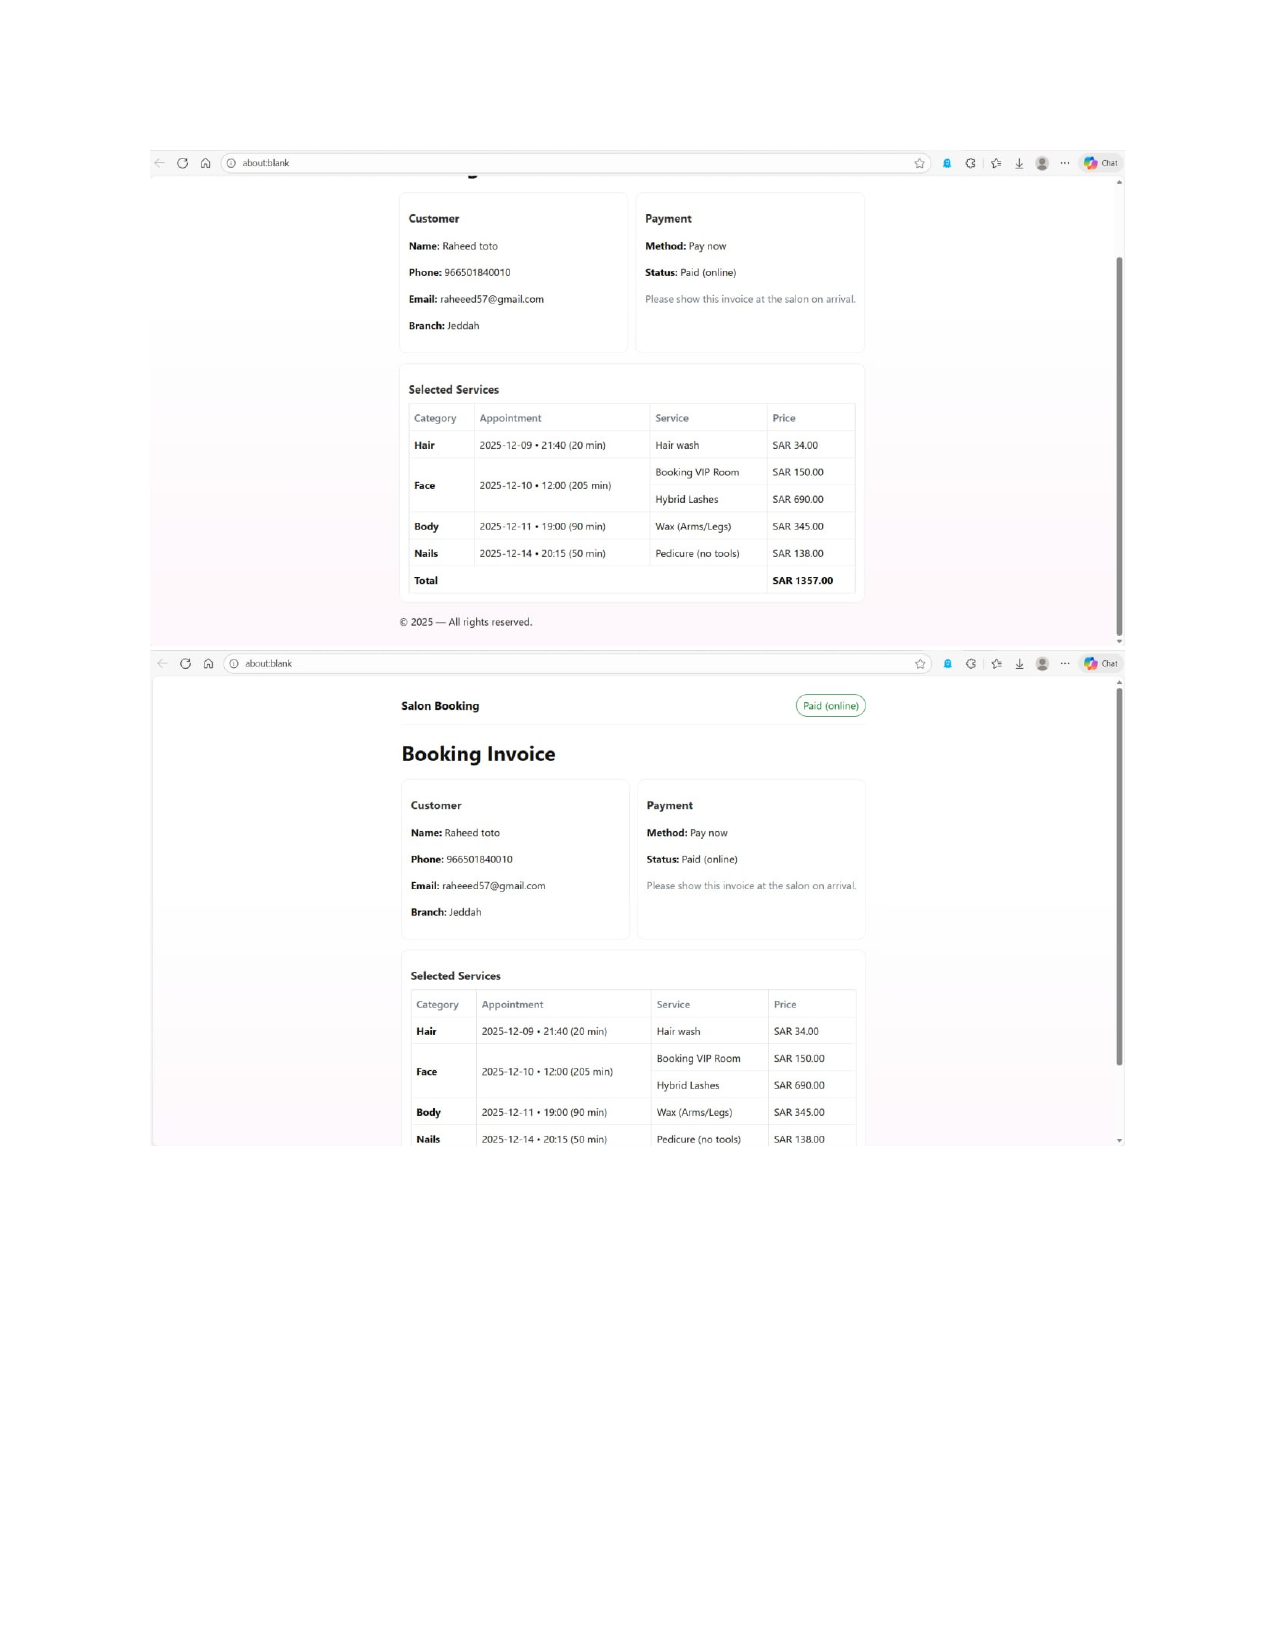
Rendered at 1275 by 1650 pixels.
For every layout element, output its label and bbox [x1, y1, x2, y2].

picture [150, 650, 1125, 1146]
picture [150, 150, 1125, 646]
